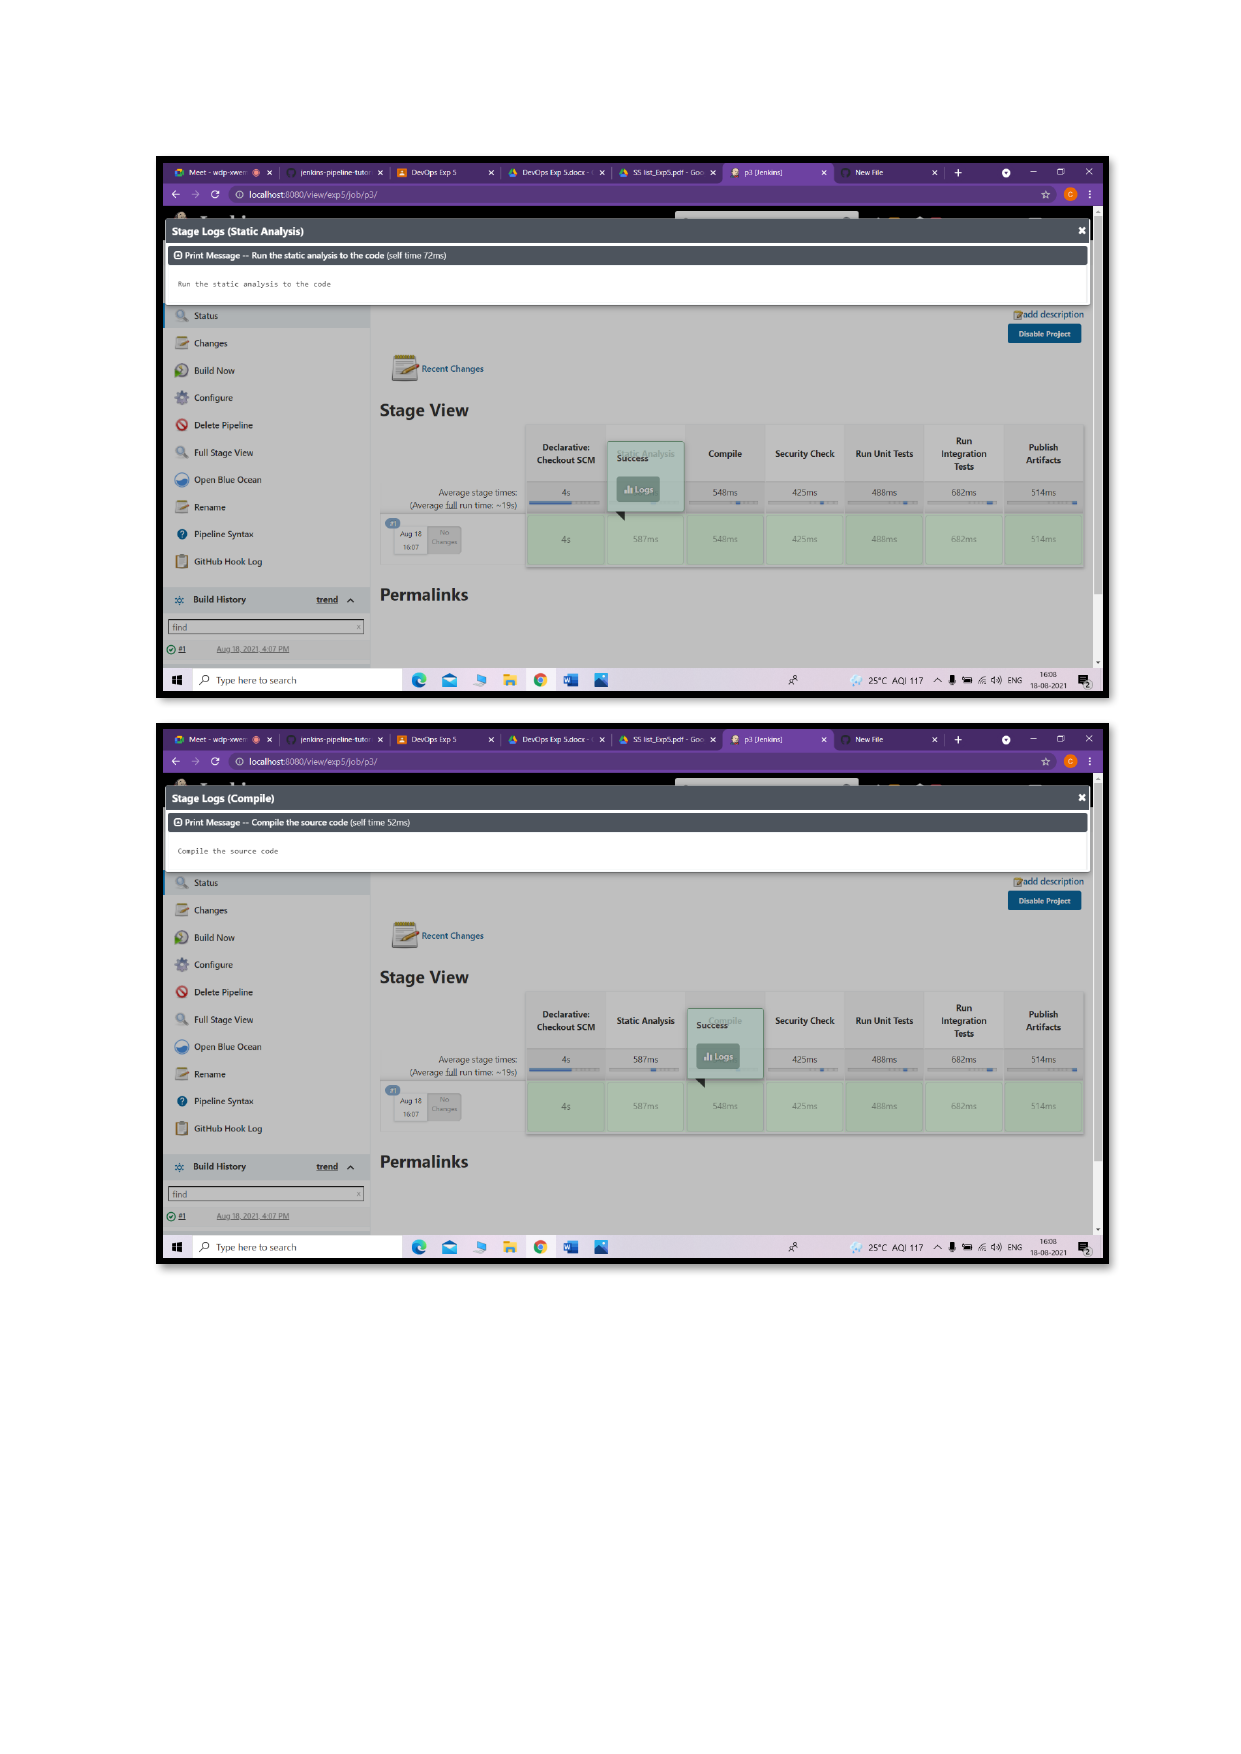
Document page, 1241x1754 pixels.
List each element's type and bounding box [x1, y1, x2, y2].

picture [163, 163, 1103, 691]
picture [163, 729, 1103, 1258]
